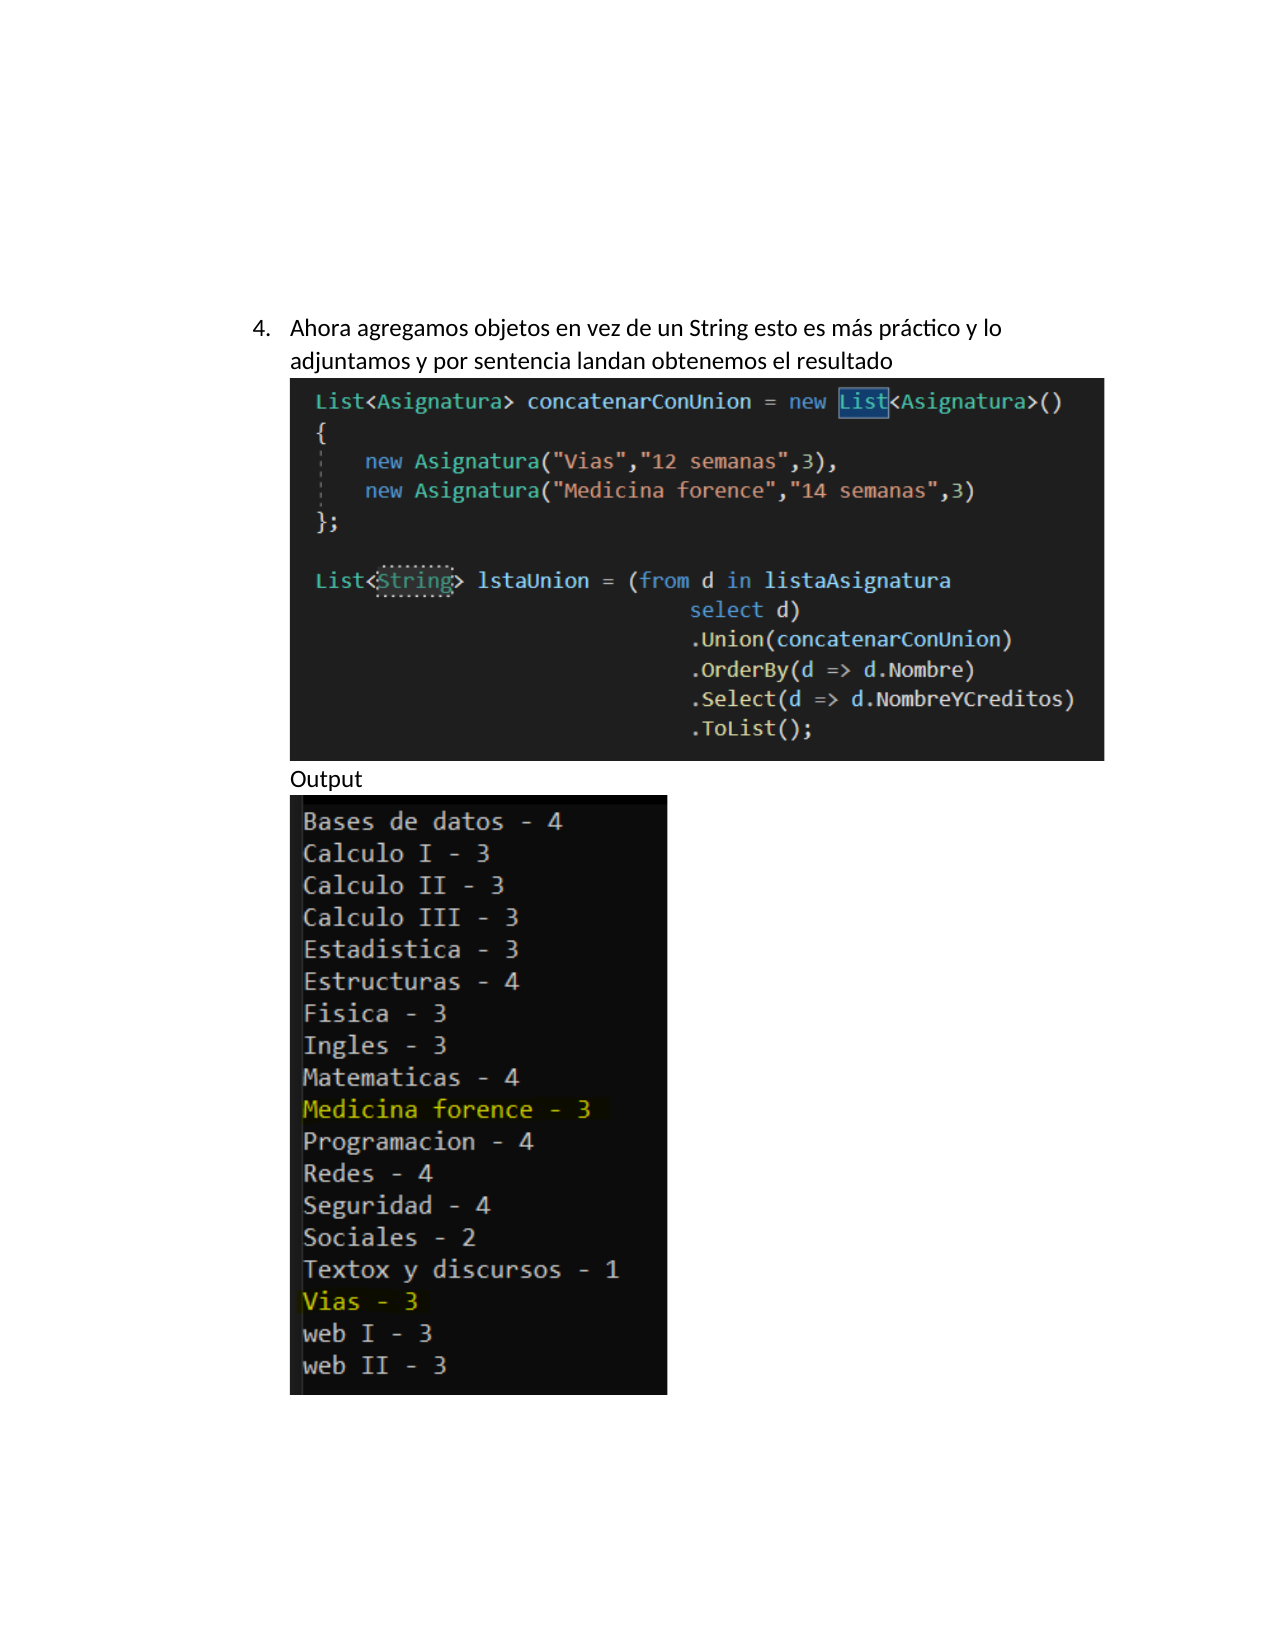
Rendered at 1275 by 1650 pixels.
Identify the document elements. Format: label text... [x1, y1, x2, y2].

picture [289, 378, 1105, 761]
list Output [290, 763, 1098, 793]
picture [289, 795, 668, 1395]
list Ahora agregamos objetos en vez de un String esto es más práctico y lo adjuntamos y por sentencia landan obtenemos el resultado [252, 312, 1098, 376]
